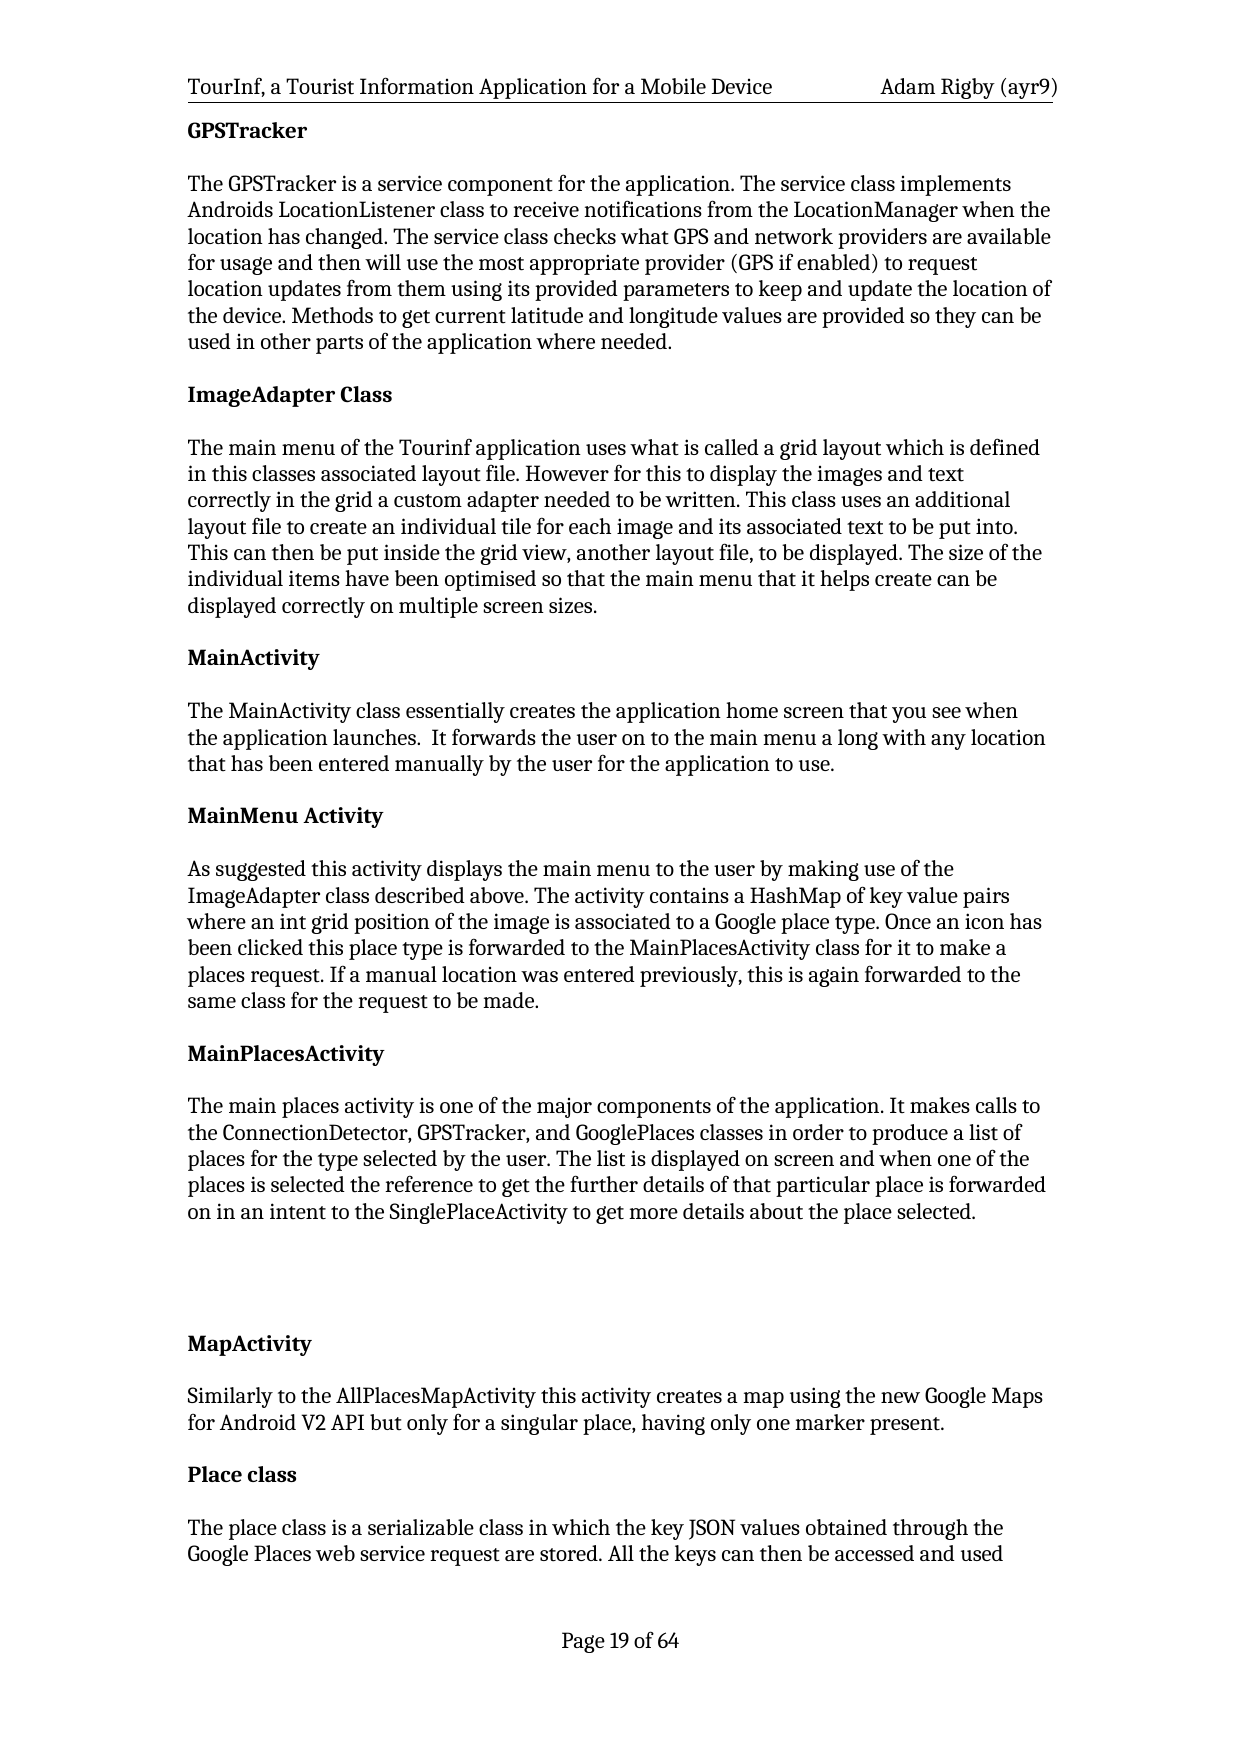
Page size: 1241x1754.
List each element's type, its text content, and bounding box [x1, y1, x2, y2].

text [187, 1515, 1053, 1568]
text GPSTracker [187, 118, 1053, 144]
text The GPSTracker is a service component for the application. The service class implements Androids LocationListener class to receive notifications from the LocationManager when the location has changed. The service class checks what GPS and network providers are available for usage and then will use the most appropriate provider (GPS if enabled) to request location updates from them using its provided parameters to keep and update the location of the device. Methods to get current latitude and longitude values are provided so they can be used in other parts of the application where needed. [187, 171, 1053, 355]
text MainActivity [187, 645, 1053, 672]
text MainPlacesActivity [187, 1041, 1053, 1067]
text MainMenu Activity [187, 803, 1053, 830]
text The main menu of the Tourinf application uses what is called a grid layout which is defined in this classes associated layout file. However for this to display the images and text correctly in the grid a custom adapter needed to be written. This class uses an additional layout file to create an individual tile for each image and its associated text to be put into. This can then be put inside the grid view, another layout file, to be displayed. The size of the individual items have been optimised so that the main menu that it helps create can be displayed correctly on multiple screen sizes. [187, 434, 1053, 619]
text MapActivity [187, 1330, 1053, 1357]
text As suggested this activity displays the main menu to the user by making use of the ImageAdapter class described above. The activity contains a HashMap of key value pairs where an int grid position of the image is associated to a Google place type. Once an icon has been clicked this place type is forwarded to the MainPlacesActivity class for it to make a places request. If a manual location was entered previously, this is again forwarded to the same class for the request to be made. [187, 856, 1053, 1014]
text The MainActivity class essentially creates the application home screen that you see when the application launches. It forwards the user on to the main menu a long with any location that has been entered manually by the user for the application to use. [187, 698, 1053, 777]
text Similarly to the AllPlacesMapActivity this activity creates a map using the new Google Maps for Android V2 API but only for a singular place, having only one marker present. [187, 1383, 1053, 1436]
text ImageAdapter Class [187, 382, 1053, 408]
text The main places activity is one of the major components of the application. It makes calls to the ConnectionDetector, GPSTracker, and GooglePlaces classes in order to produce a list of places for the type selected by the user. The list is displayed on screen and when one of the places is selected the reference to get the further details of that particular place is forwarded on in an intent to the SinglePlaceActivity to get more details about the place selected. [187, 1093, 1053, 1225]
text Place class [187, 1462, 1053, 1488]
